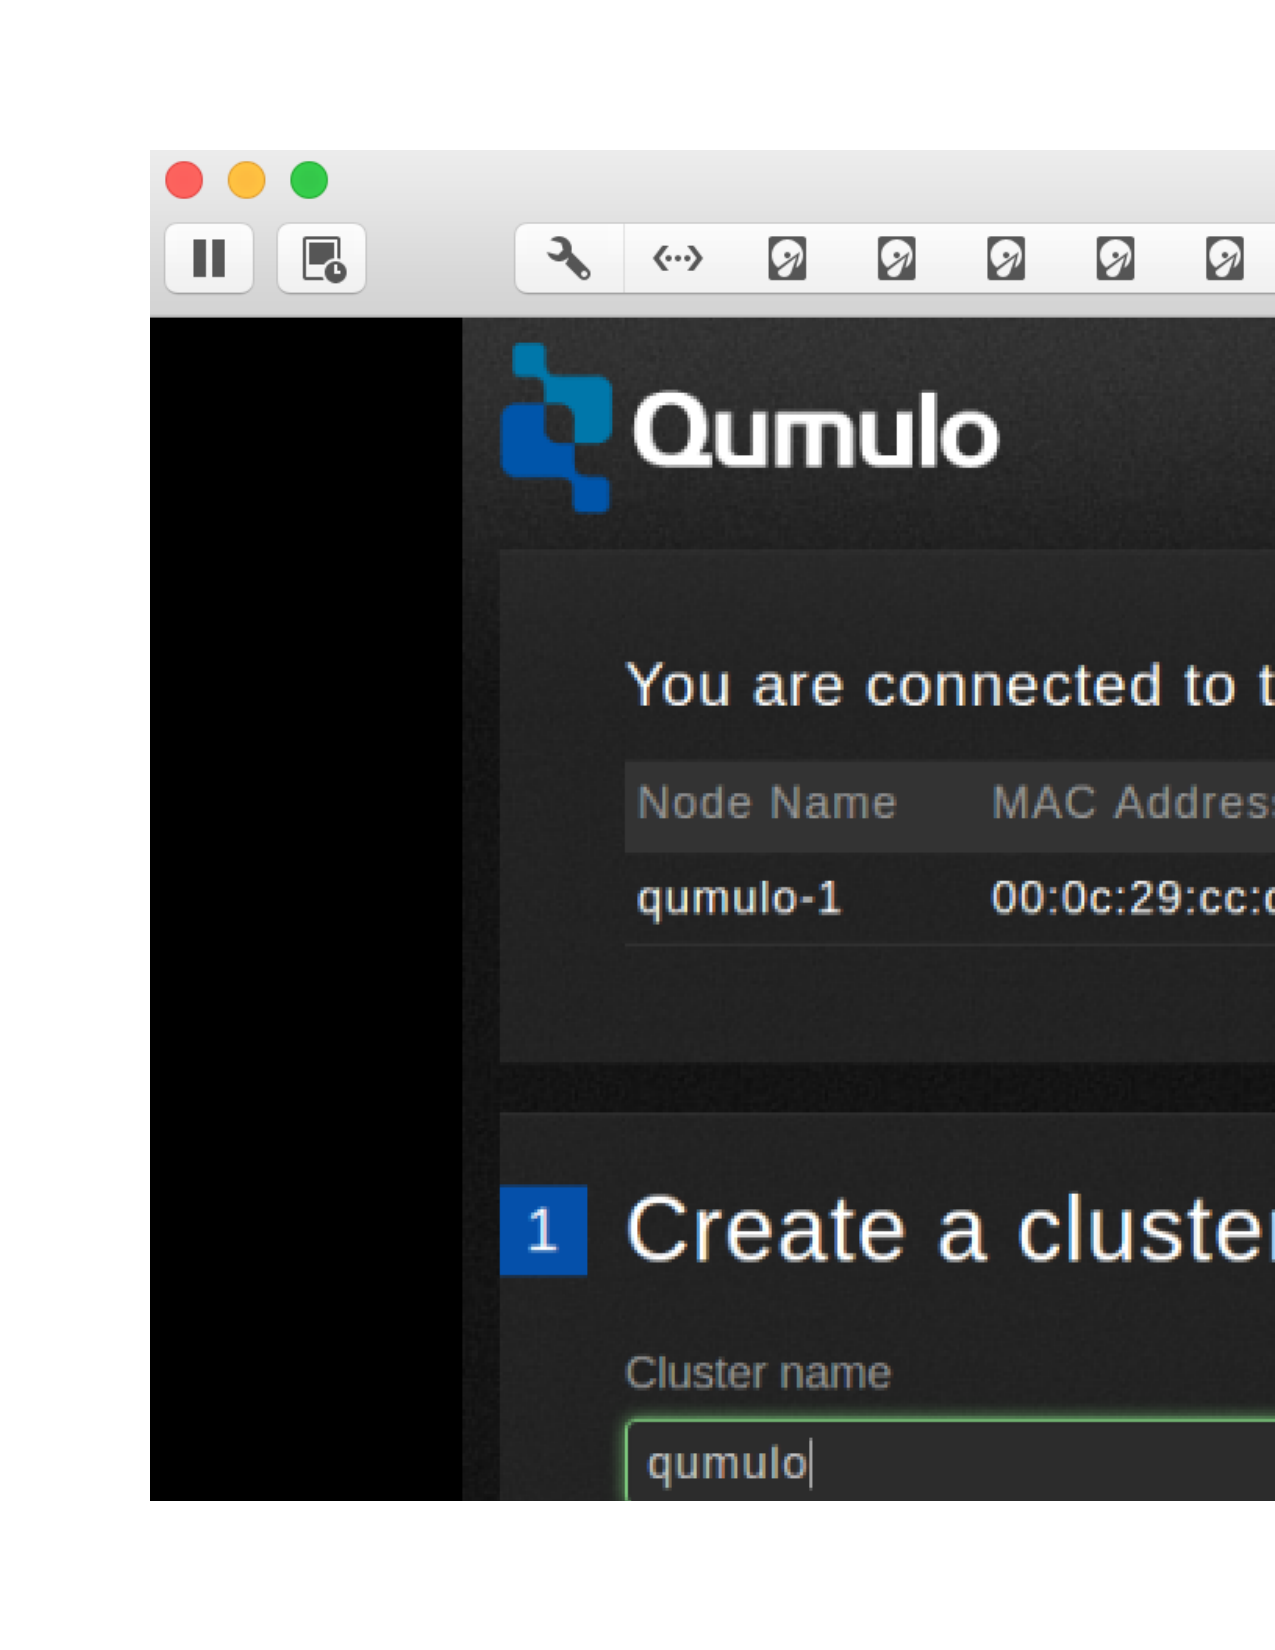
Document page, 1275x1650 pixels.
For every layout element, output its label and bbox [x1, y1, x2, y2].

picture [150, 150, 1275, 1501]
